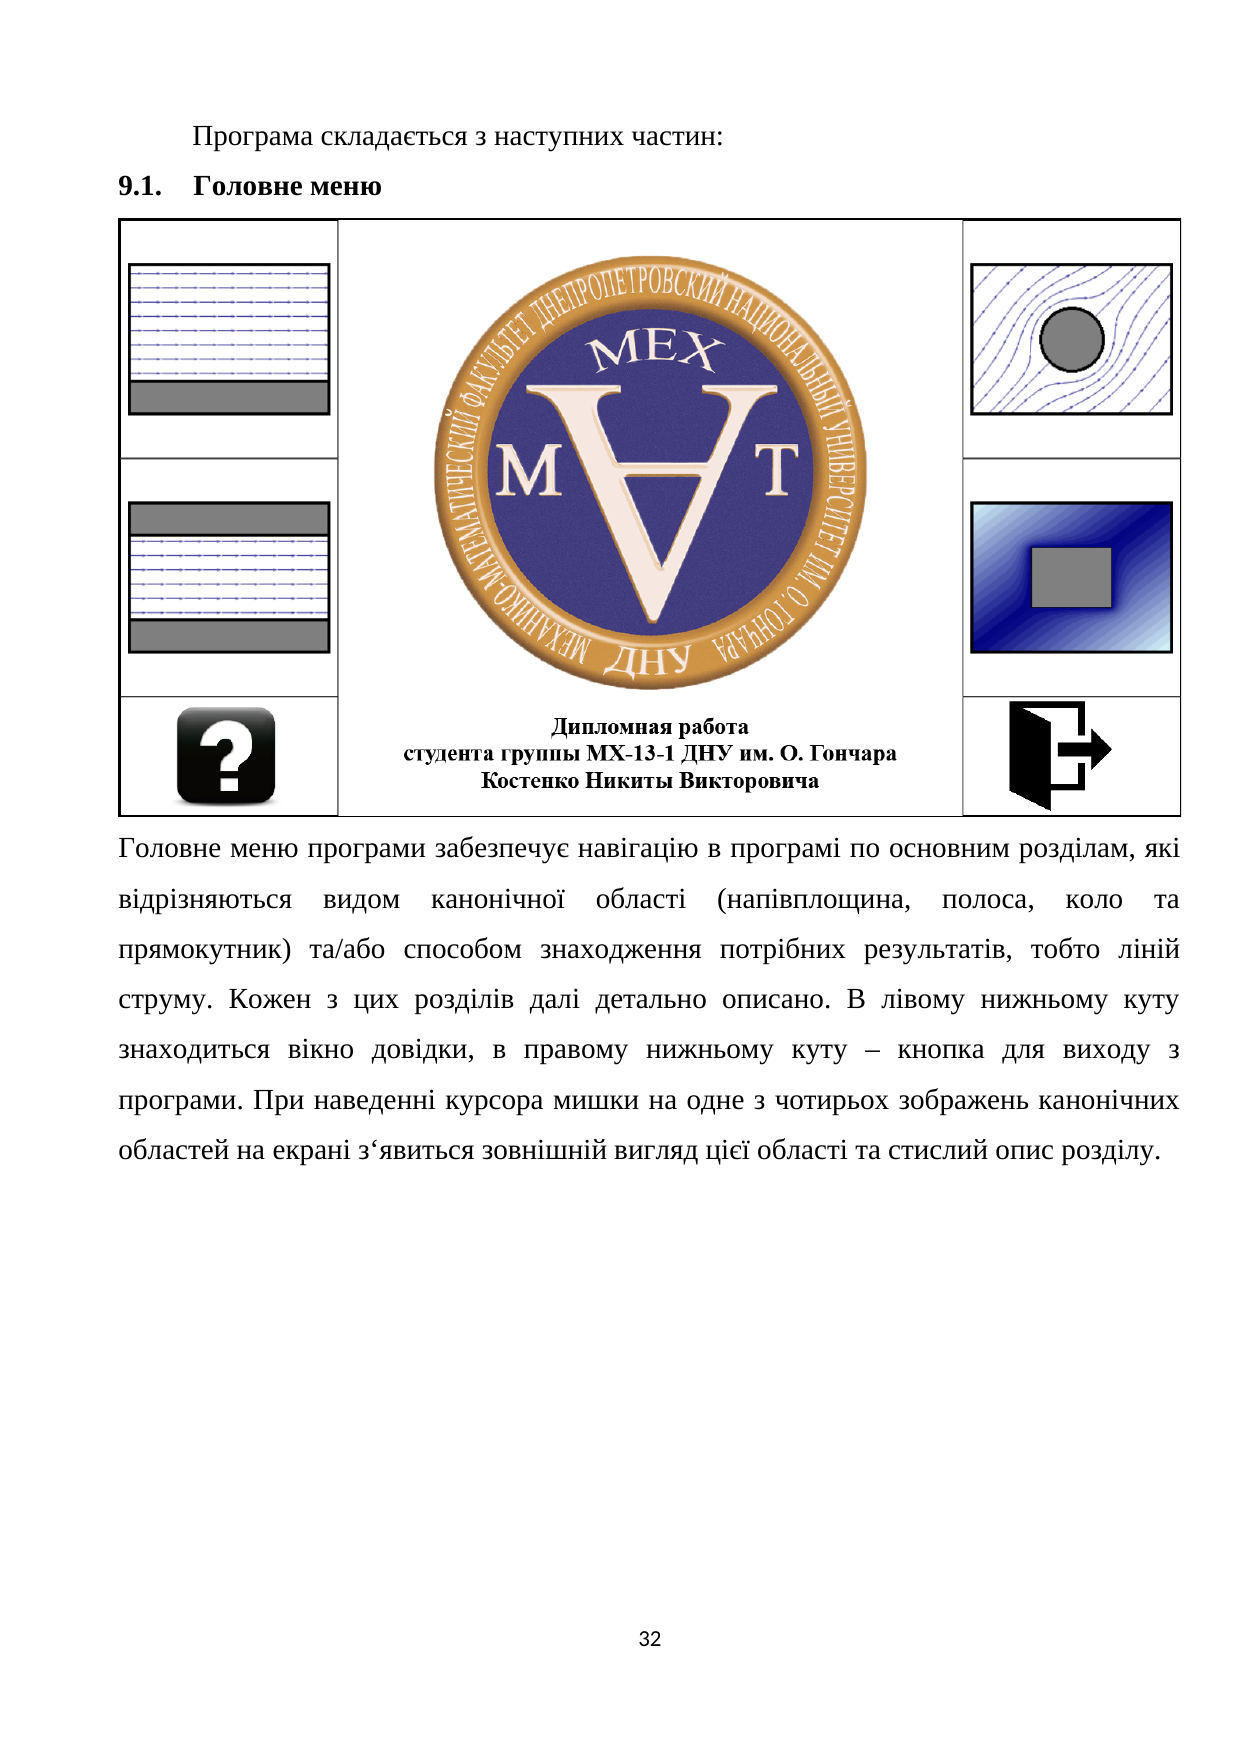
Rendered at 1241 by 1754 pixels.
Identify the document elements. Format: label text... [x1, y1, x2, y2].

text Програма складається з наступних частин: [118, 118, 1181, 152]
list Головне меню [118, 168, 1181, 202]
text Головне меню програми забезпечує навігацію в програмі по основним розділам, які відрізняються видом канонічної області (напівплощина, полоса, коло та прямокутник) та/або способом знаходження потрібних результатів, тобто ліній струму. Кожен з цих розділів далі детально описано. В лівому нижньому куту знаходиться вікно довідки, в правому нижньому куту – кнопка для виходу з програми. При наведенні курсора мишки на одне з чотирьох зображень канонічних областей на екрані з‘явиться зовнішній вигляд цієї області та стислий опис розділу. [118, 830, 1181, 1166]
picture [118, 218, 1182, 817]
